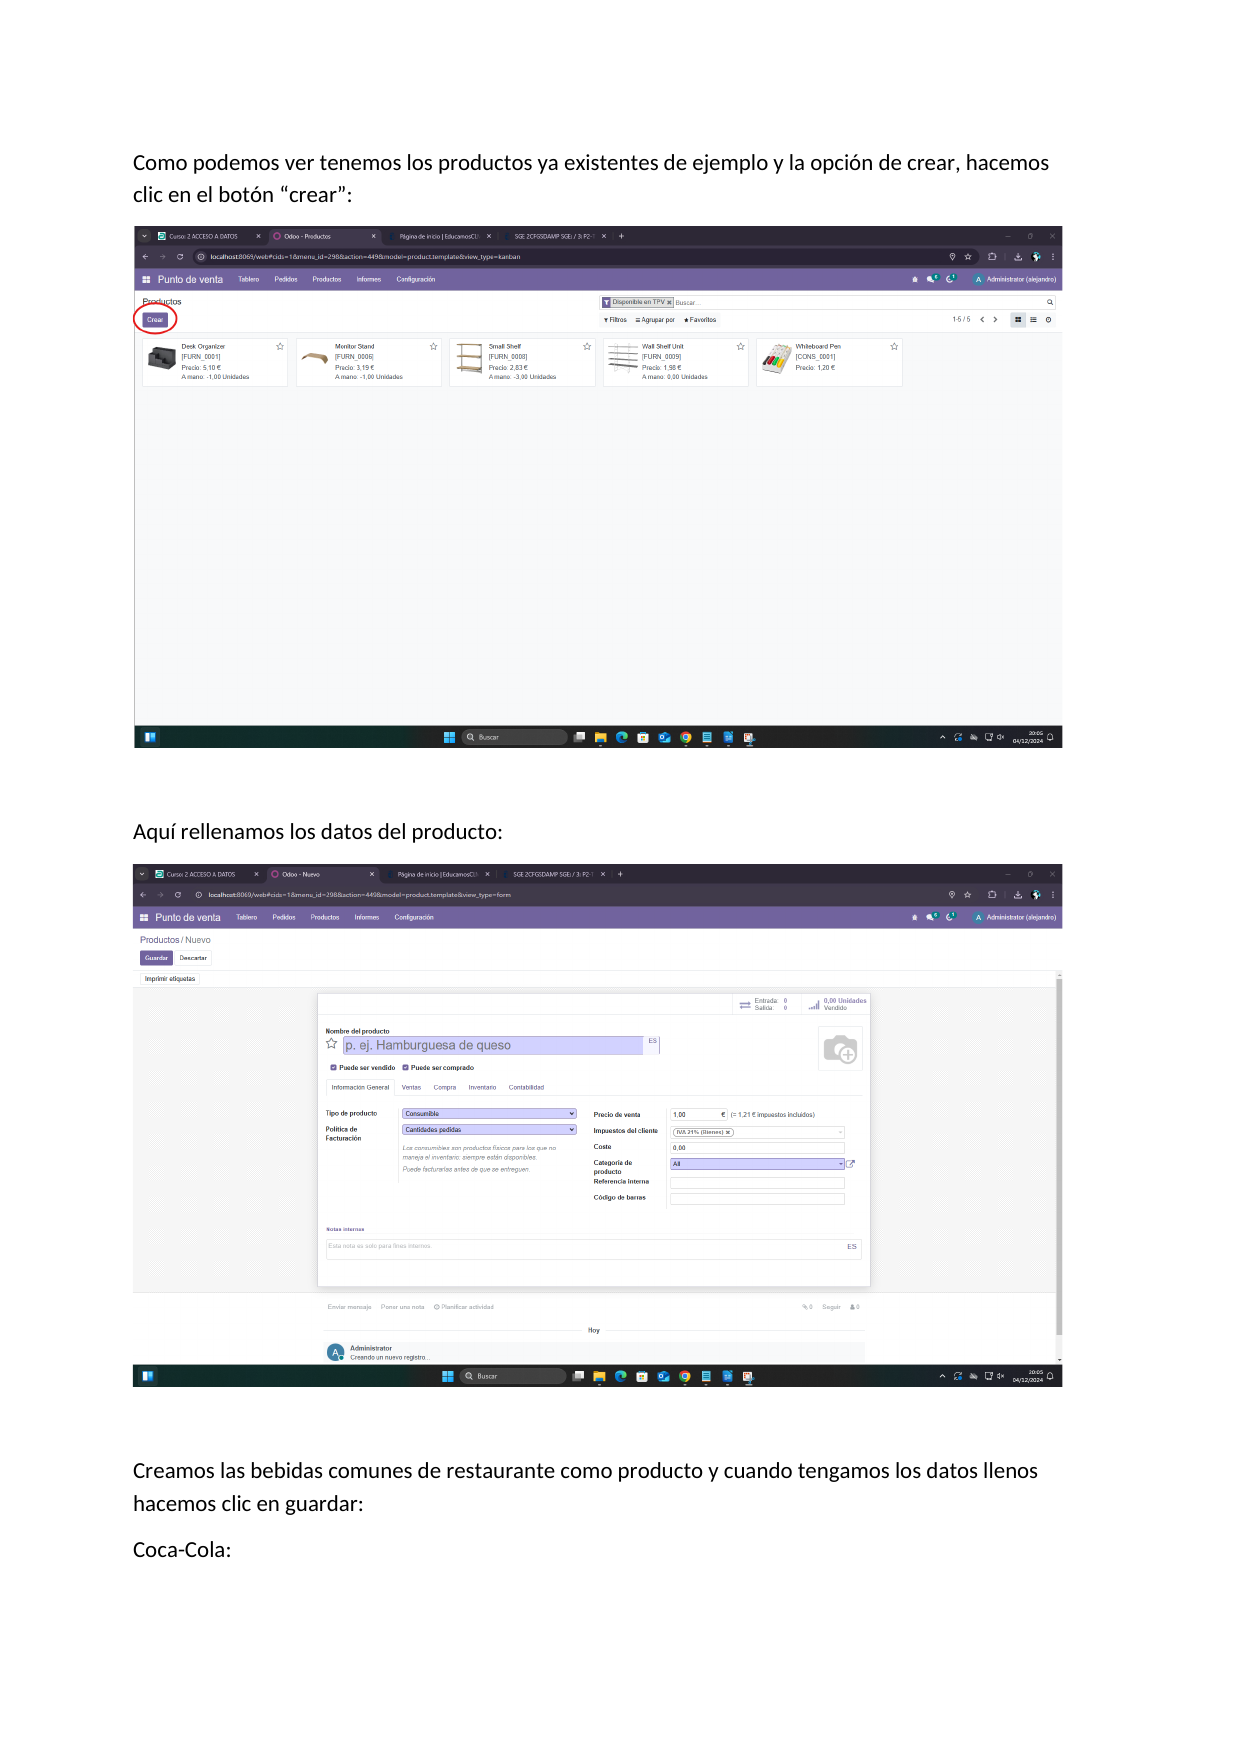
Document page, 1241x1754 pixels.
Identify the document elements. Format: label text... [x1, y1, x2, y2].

text Aquí rellenamos los datos del producto: [133, 817, 1062, 846]
picture [132, 864, 1063, 1387]
text Creamos las bebidas comunes de restaurante como producto y cuando tengamos los datos llenos hacemos clic en guardar: [133, 1457, 1062, 1517]
text Coca-Cola: [133, 1536, 1062, 1564]
picture [132, 226, 1063, 748]
text Como podemos ver tenemos los productos ya existentes de ejemplo y la opción de crear, hacemos clic en el botón “crear”: [133, 148, 1062, 208]
